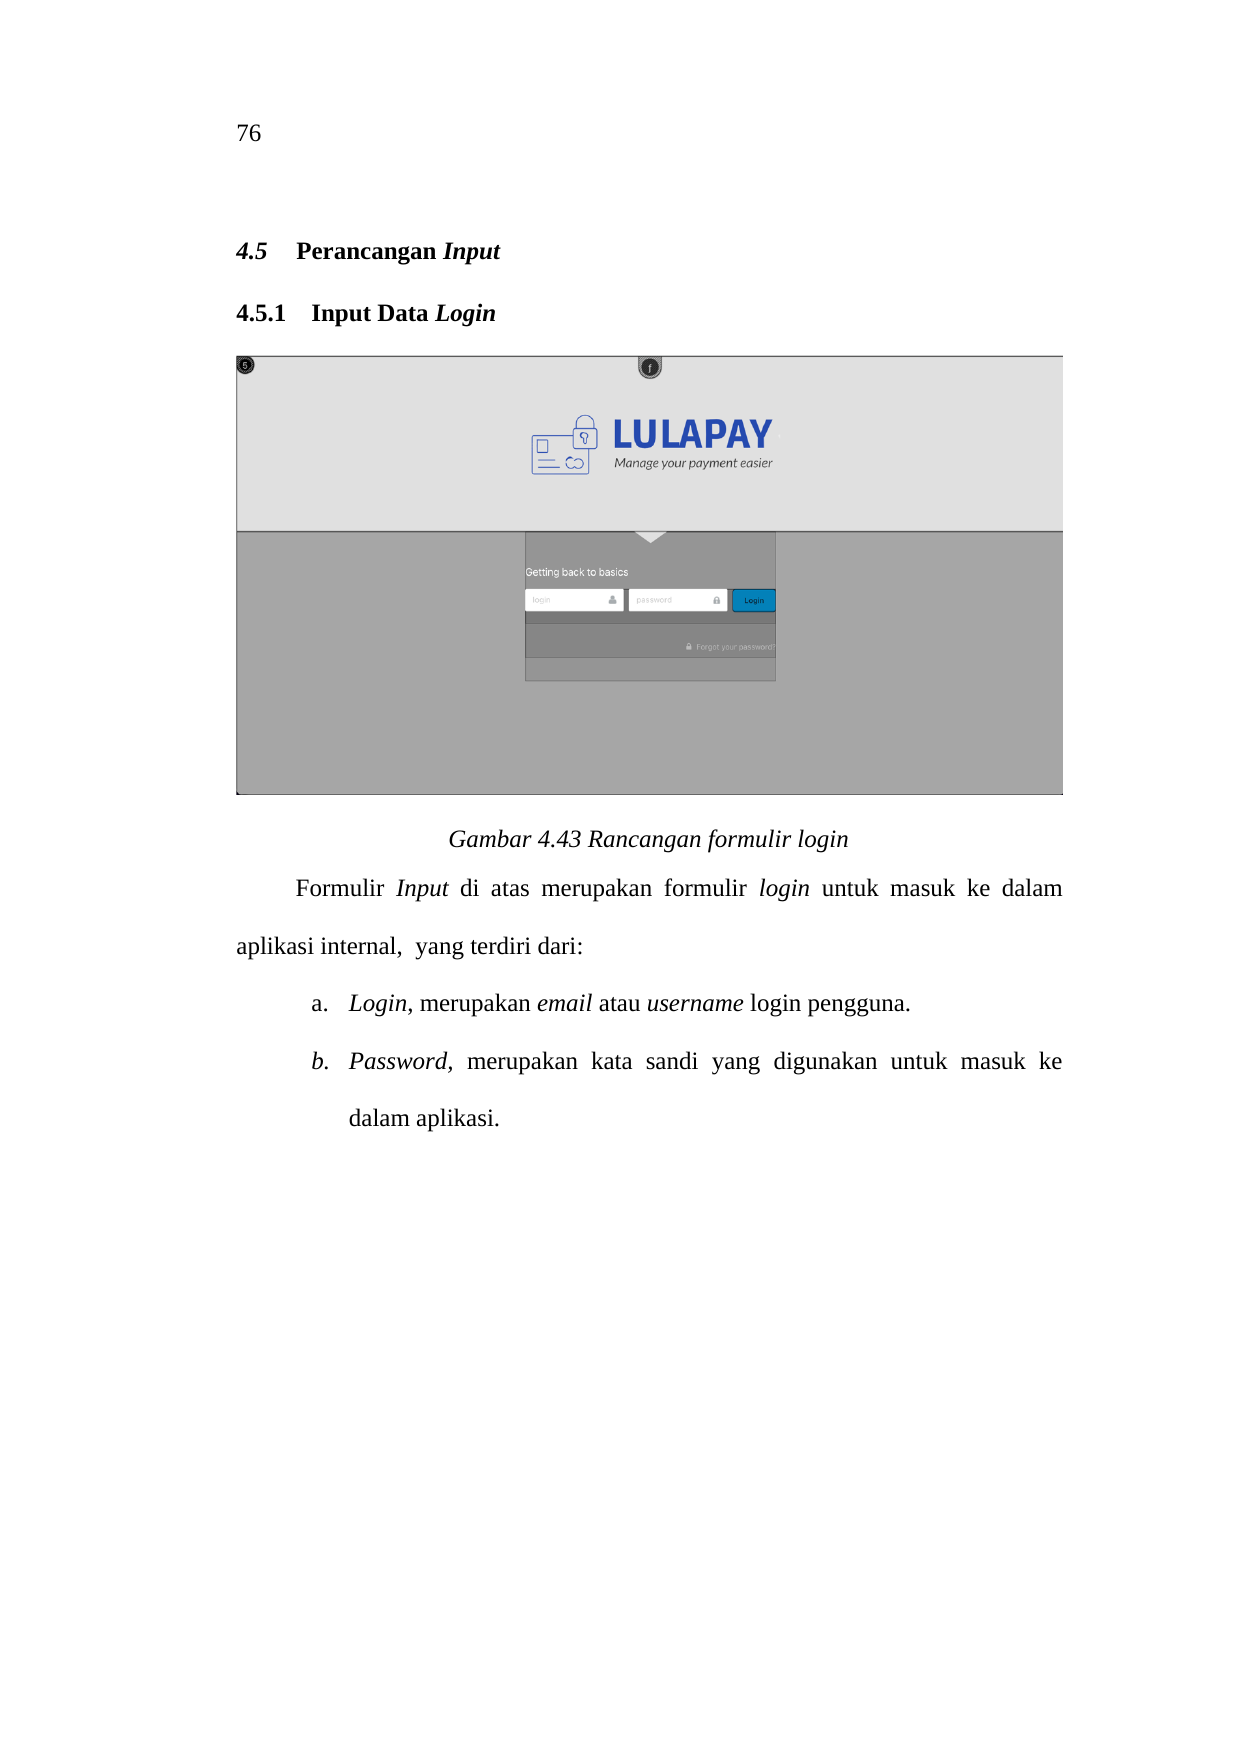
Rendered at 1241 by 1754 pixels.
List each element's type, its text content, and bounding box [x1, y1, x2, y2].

list Password, merupakan kata sandi yang digunakan untuk masuk ke dalam aplikasi. [311, 1046, 1063, 1132]
subtitle Input Data Login [236, 298, 1063, 327]
subtitle Perancangan Input [236, 236, 1063, 265]
picture [236, 355, 1063, 795]
text Formulir Input di atas merupakan formulir login untuk masuk ke dalam aplikasi internal, yang terdiri dari: [236, 873, 1063, 959]
list Login, merupakan email atau username login pengguna. [311, 988, 1063, 1017]
